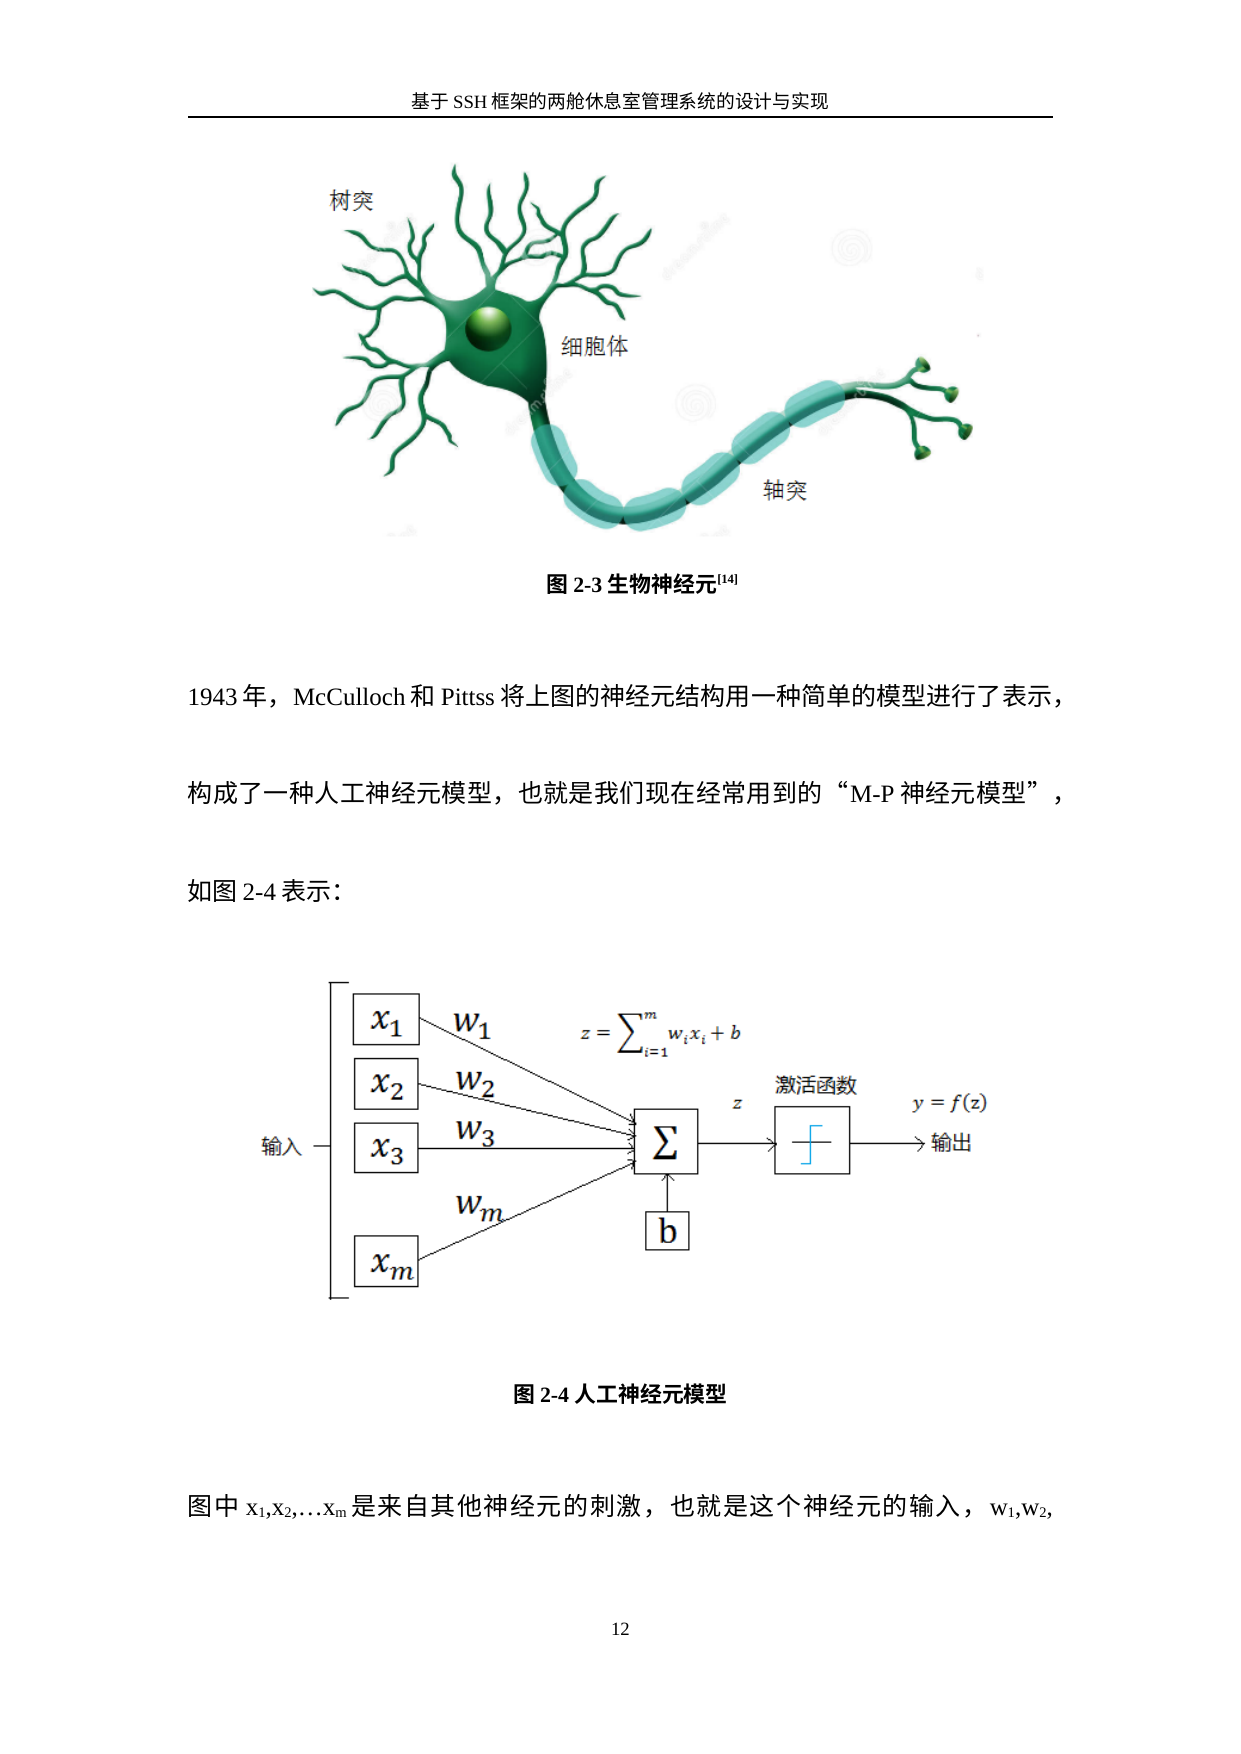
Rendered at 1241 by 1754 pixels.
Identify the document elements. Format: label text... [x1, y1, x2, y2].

text 图 2-4 人工神经元模型 [187, 1377, 1053, 1409]
text 图 2-3 生物神经元[14] [187, 566, 1053, 599]
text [187, 1472, 1053, 1537]
picture [225, 939, 1015, 1338]
text 1943年，McCulloch和Pittss将上图的神经元结构用一种简单的模型进行了表示，构成了一种人工神经元模型，也就是我们现在经常用到的“M-P神经元模型”，如图2-4表示： [187, 662, 1053, 922]
picture [292, 162, 998, 552]
